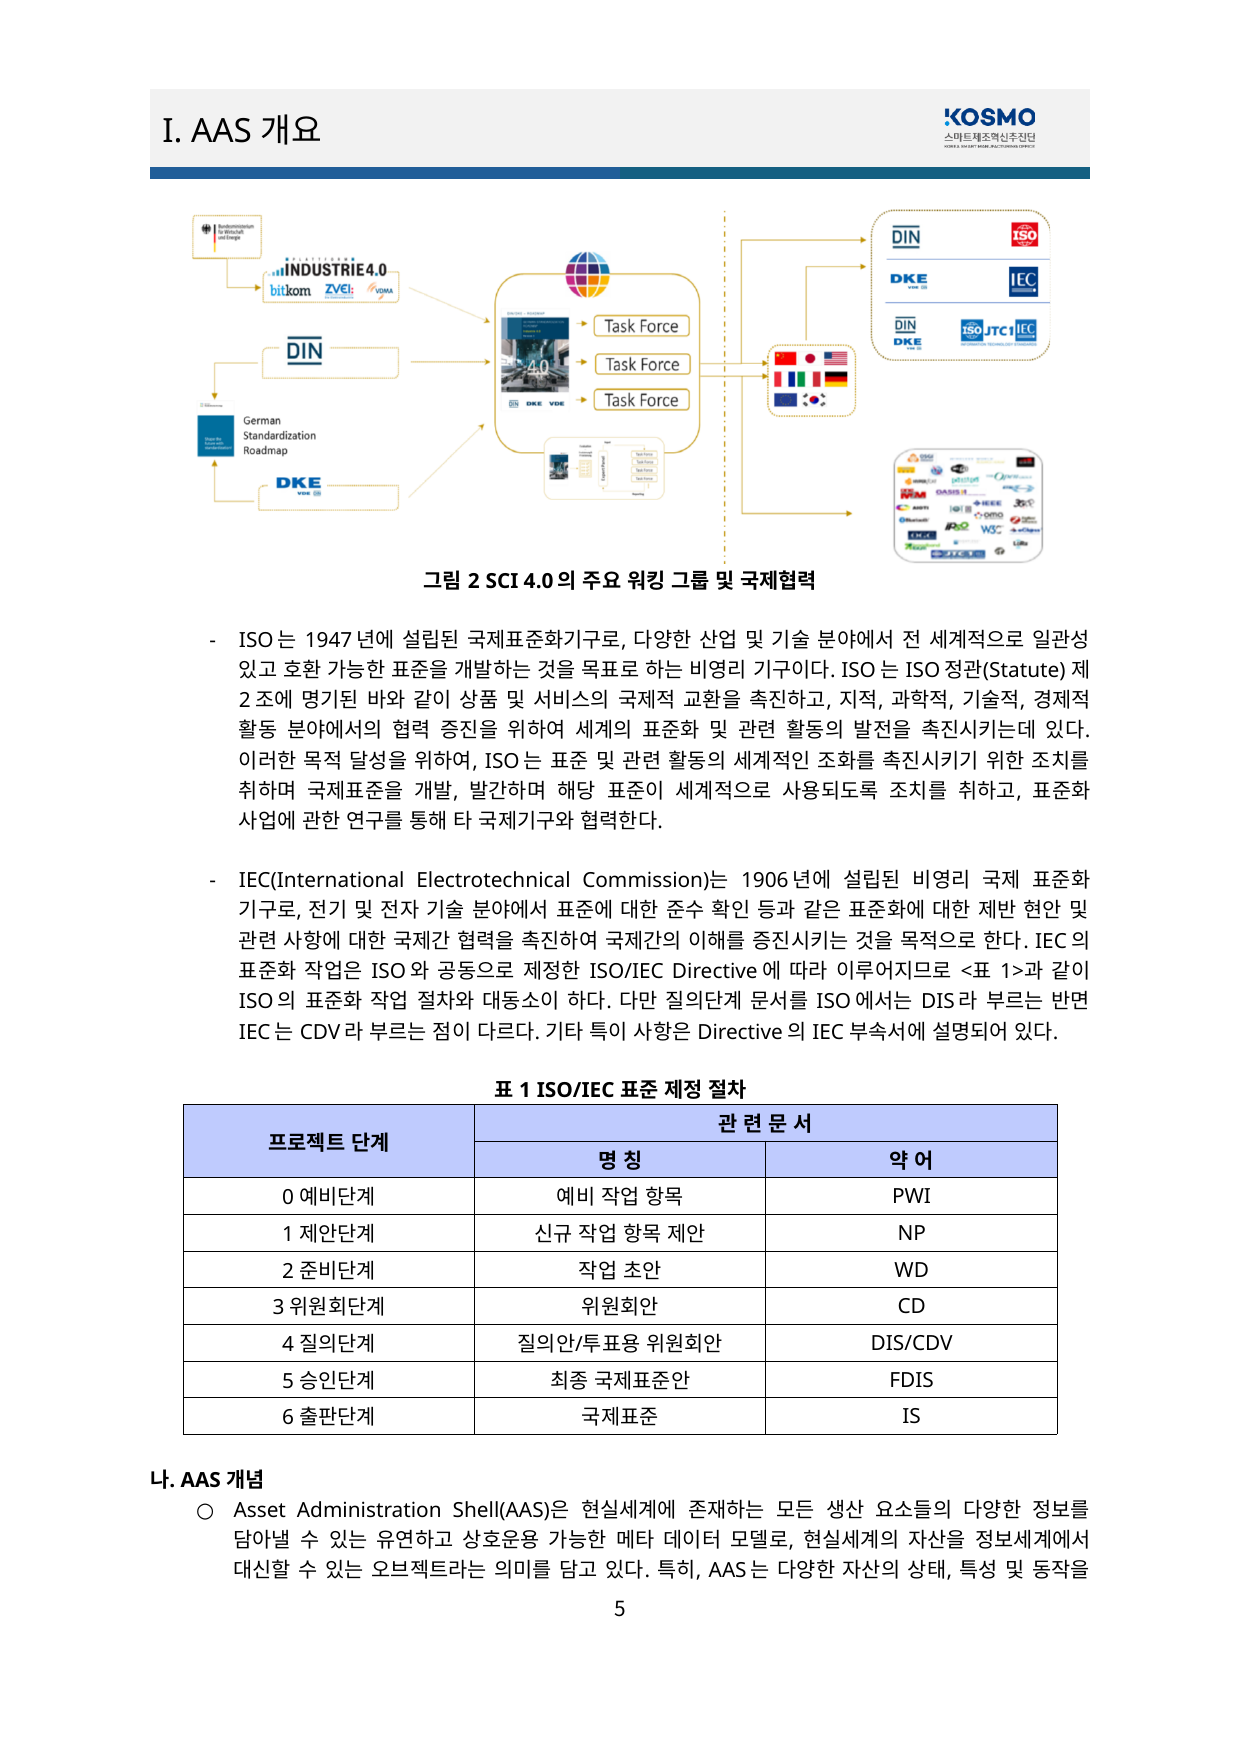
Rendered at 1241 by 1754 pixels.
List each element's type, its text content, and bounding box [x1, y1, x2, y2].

table_cell 3 위원회단계 [184, 1288, 474, 1324]
picture [944, 108, 1035, 148]
table_cell 질의안/투표용 위원회안 [475, 1325, 765, 1361]
table_cell 작업 초안 [475, 1252, 765, 1287]
table_cell NP [766, 1215, 1057, 1251]
table_cell DIS/CDV [766, 1325, 1057, 1361]
list IEC(International Electrotechnical Commission)는 1906년에 설립된 비영리 국제 표준화 기구로, 전기 및 전자 기술 분야에서 표준에 대한 준수 확인 등과 같은 표준화에 대한 제반 현안 및 관련 사항에 대한 국제간 협력을 촉진하여 국제간의 이해를 증진시키는 것을 목적으로 한다. IEC의 표준화 작업은 ISO와 공동으로 제정한 ISO/IEC Directive에 따라 이루어지므로 <표 1>과 같이 ISO의 표준화 작업 절차와 대동소이 하다. 다만 질의단계 문서를 ISO에서는 DIS라 부르는 반면 IEC는 CDV라 부르는 점이 다르다. 기타 특이 사항은 Directive의 IEC 부속서에 설명되어 있다. [209, 863, 1090, 1045]
table_cell 2 준비단계 [184, 1252, 474, 1287]
table_header 관 련 문 서 [475, 1105, 1057, 1141]
table_cell 약 어 [766, 1142, 1057, 1177]
text 표 ISO/IEC 표준 제정 절차 [150, 1074, 1090, 1104]
table_cell 최종 국제표준안 [475, 1362, 765, 1397]
table_cell PWI [766, 1178, 1057, 1214]
text 나. AAS 개념 [150, 1463, 1090, 1493]
table_cell 명 칭 [475, 1142, 765, 1177]
table_cell CD [766, 1288, 1057, 1324]
picture [190, 207, 1051, 564]
table_cell 6 출판단계 [184, 1398, 474, 1434]
table_cell 위원회안 [475, 1288, 765, 1324]
table_cell WD [766, 1252, 1057, 1287]
table_cell 국제표준 [475, 1398, 765, 1434]
table_header 프로젝트 단계 [184, 1105, 474, 1177]
table_cell 1 제안단계 [184, 1215, 474, 1251]
table_cell FDIS [766, 1362, 1057, 1397]
text 그림 SCI 4.0의 주요 워킹 그룹 및 국제협력 [150, 564, 1090, 594]
table_cell 0 예비단계 [184, 1178, 474, 1214]
list ISO는 1947년에 설립된 국제표준화기구로, 다양한 산업 및 기술 분야에서 전 세계적으로 일관성 있고 호환 가능한 표준을 개발하는 것을 목표로 하는 비영리 기구이다. ISO는 ISO정관(Statute) 제2조에 명기된 바와 같이 상품 및 서비스의 국제적 교환을 촉진하고, 지적, 과학적, 기술적, 경제적 활동 분야에서의 협력 증진을 위하여 세계의 표준화 및 관련 활동의 발전을 촉진시키는데 있다. 이러한 목적 달성을 위하여, ISO는 표준 및 관련 활동의 세계적인 조화를 촉진시키기 위한 조치를 취하며 국제표준을 개발, 발간하며 해당 표준이 세계적으로 사용되도록 조치를 취하고, 표준화 사업에 관한 연구를 통해 타 국제기구와 협력한다. [209, 623, 1090, 835]
table_cell 예비 작업 항목 [475, 1178, 765, 1214]
table_cell 4 질의단계 [184, 1325, 474, 1361]
table_cell IS [766, 1398, 1057, 1434]
table_cell 5 승인단계 [184, 1362, 474, 1397]
table_cell 신규 작업 항목 제안 [475, 1215, 765, 1251]
